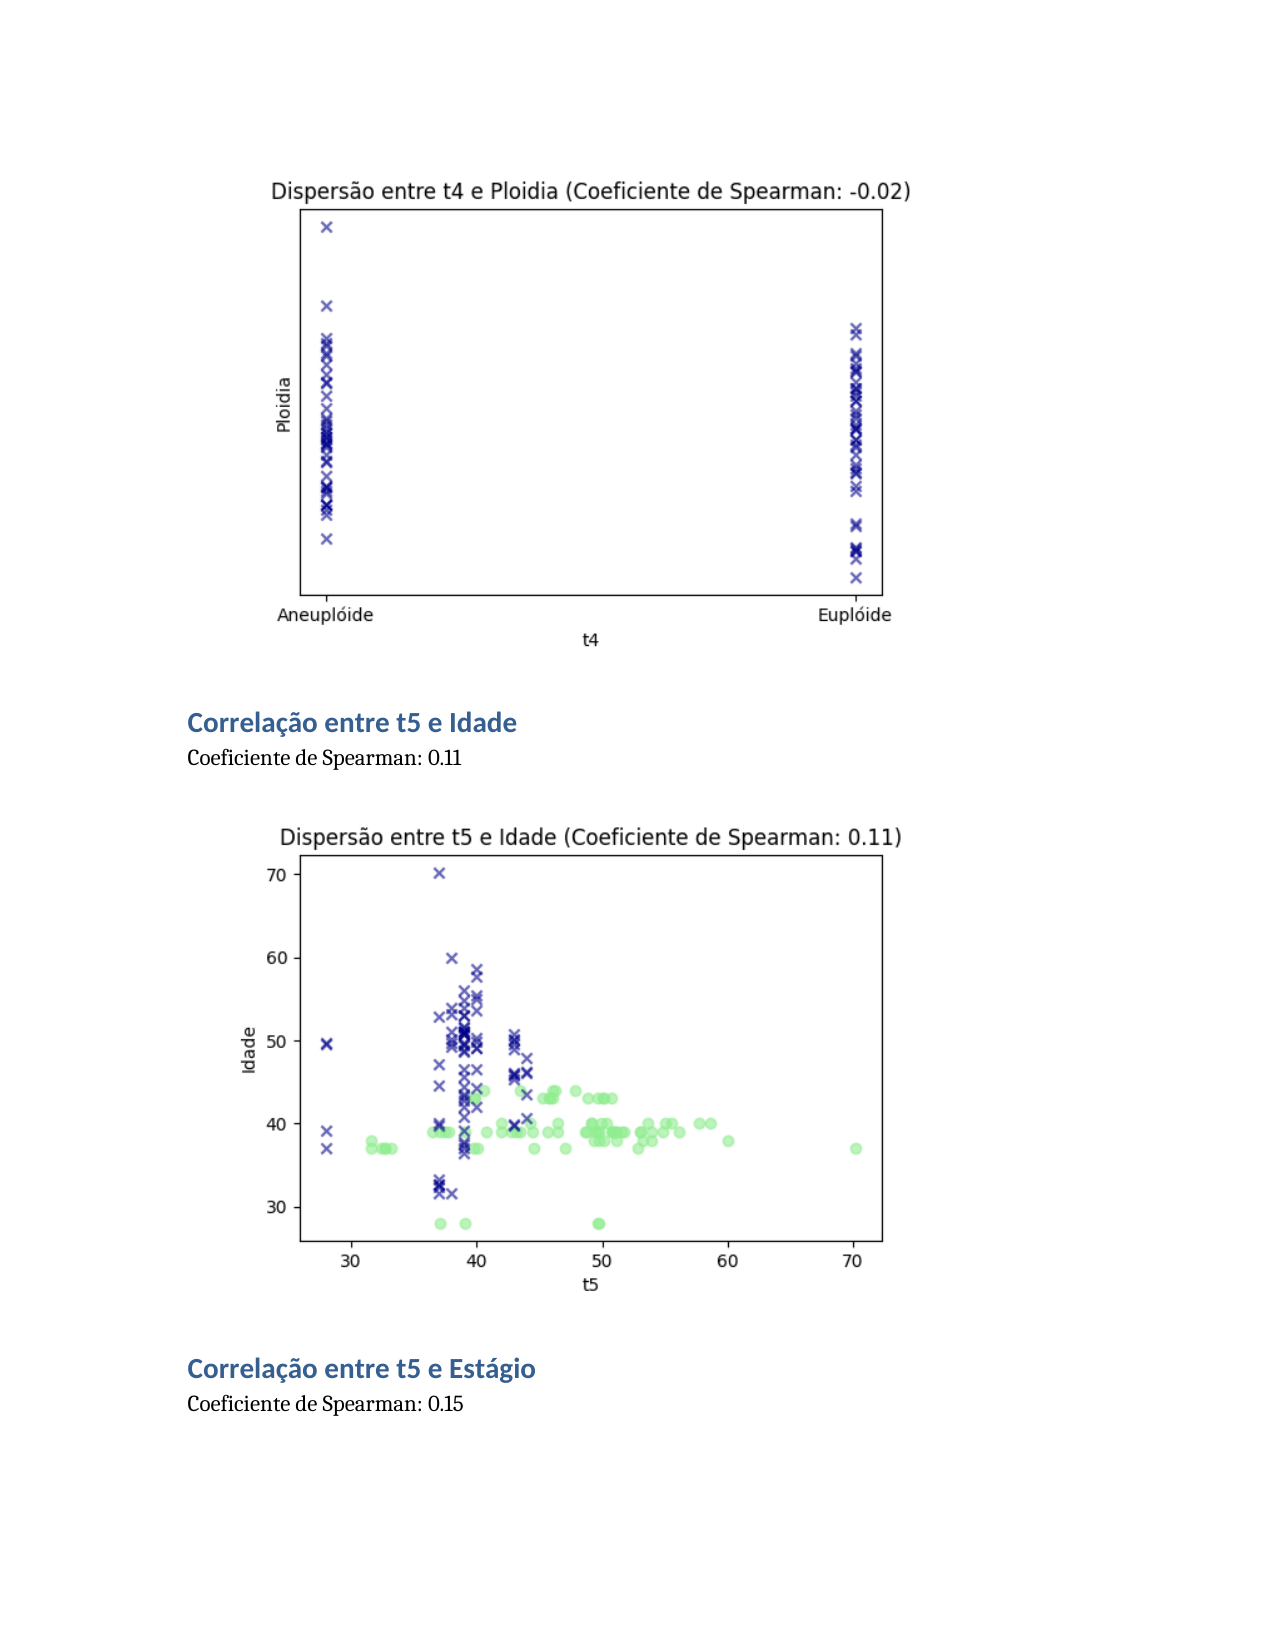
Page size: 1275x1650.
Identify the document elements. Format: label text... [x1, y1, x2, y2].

text Coeficiente de Spearman: 0.15 [187, 1391, 1087, 1417]
subtitle Correlação entre t5 e Idade [187, 704, 1087, 739]
picture [206, 795, 957, 1296]
picture [206, 150, 957, 650]
subtitle Correlação entre t5 e Estágio [187, 1350, 1087, 1385]
text Coeficiente de Spearman: 0.11 [187, 745, 1087, 771]
